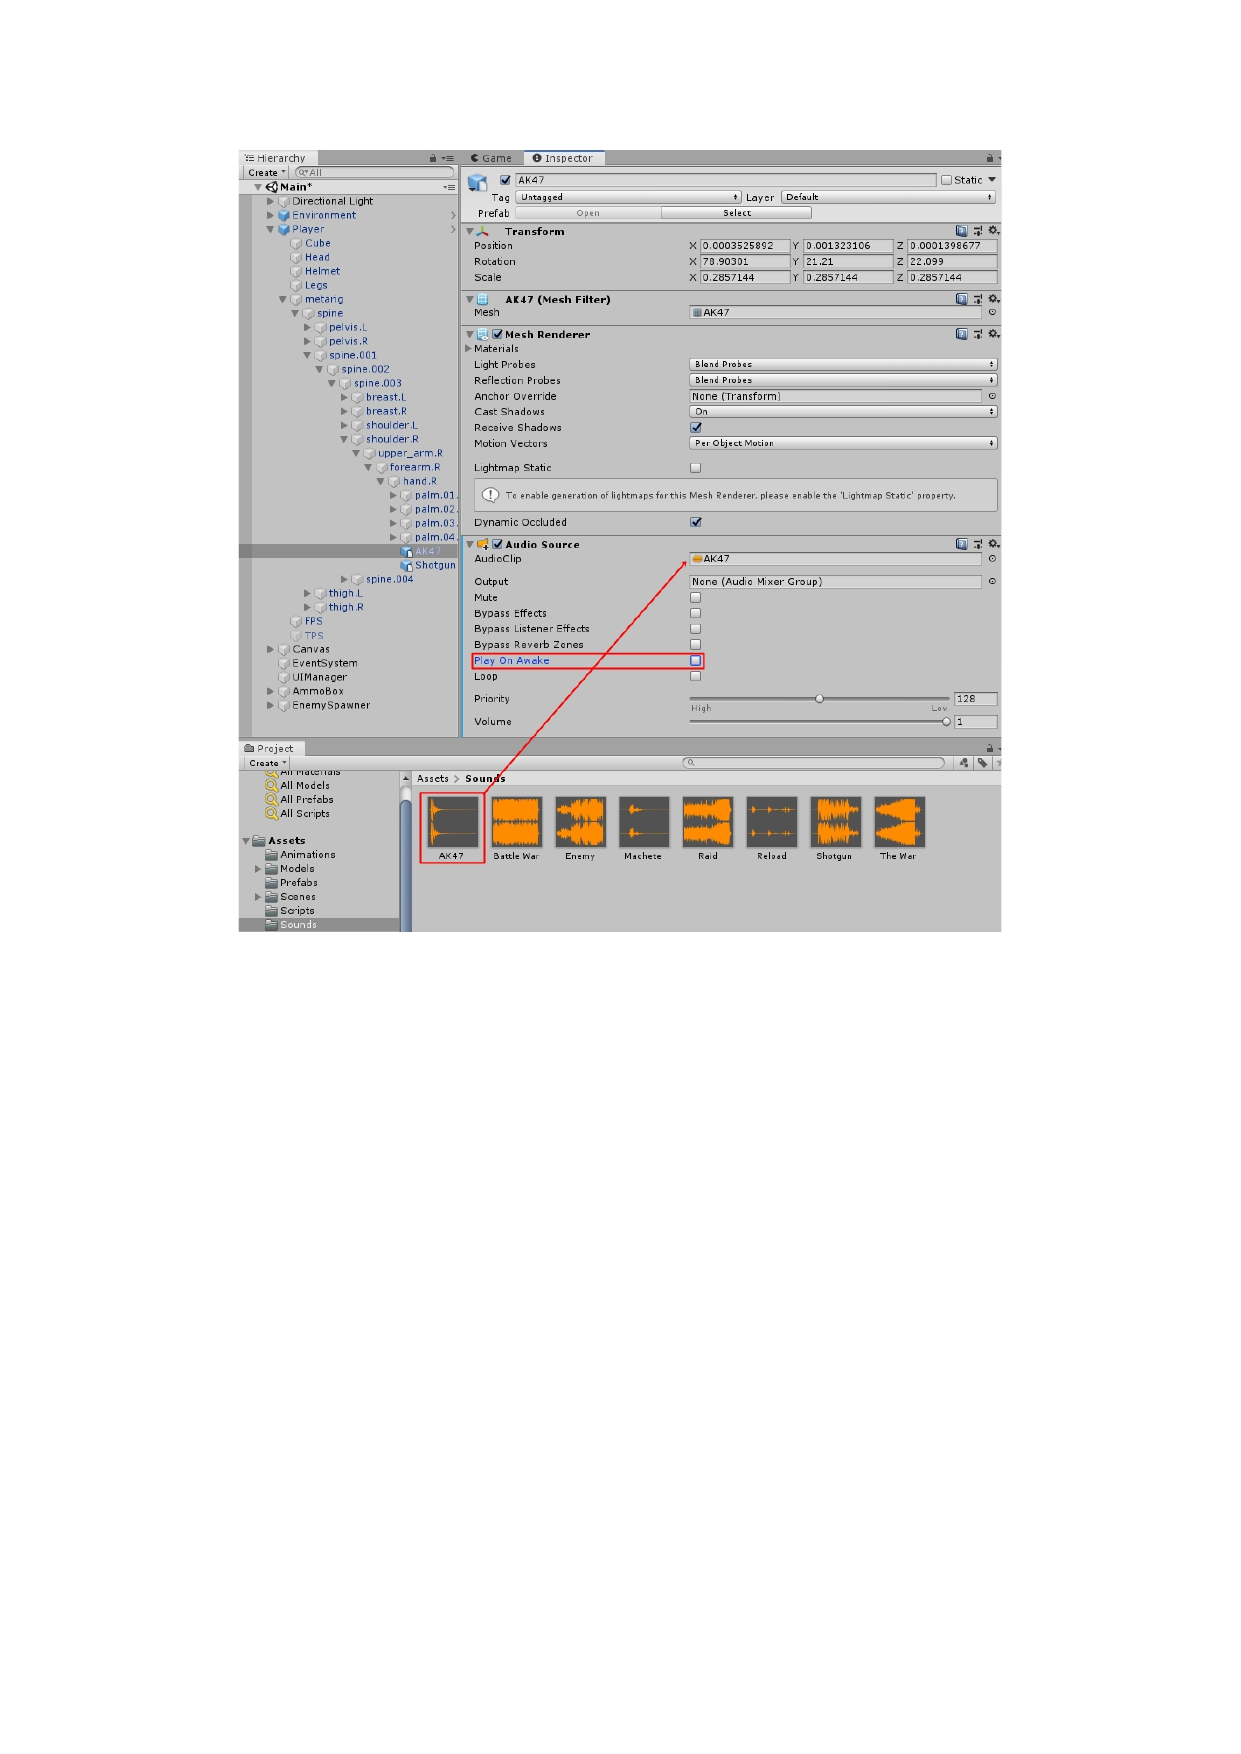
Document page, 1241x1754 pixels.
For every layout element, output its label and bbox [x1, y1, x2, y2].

picture [238, 150, 1002, 932]
